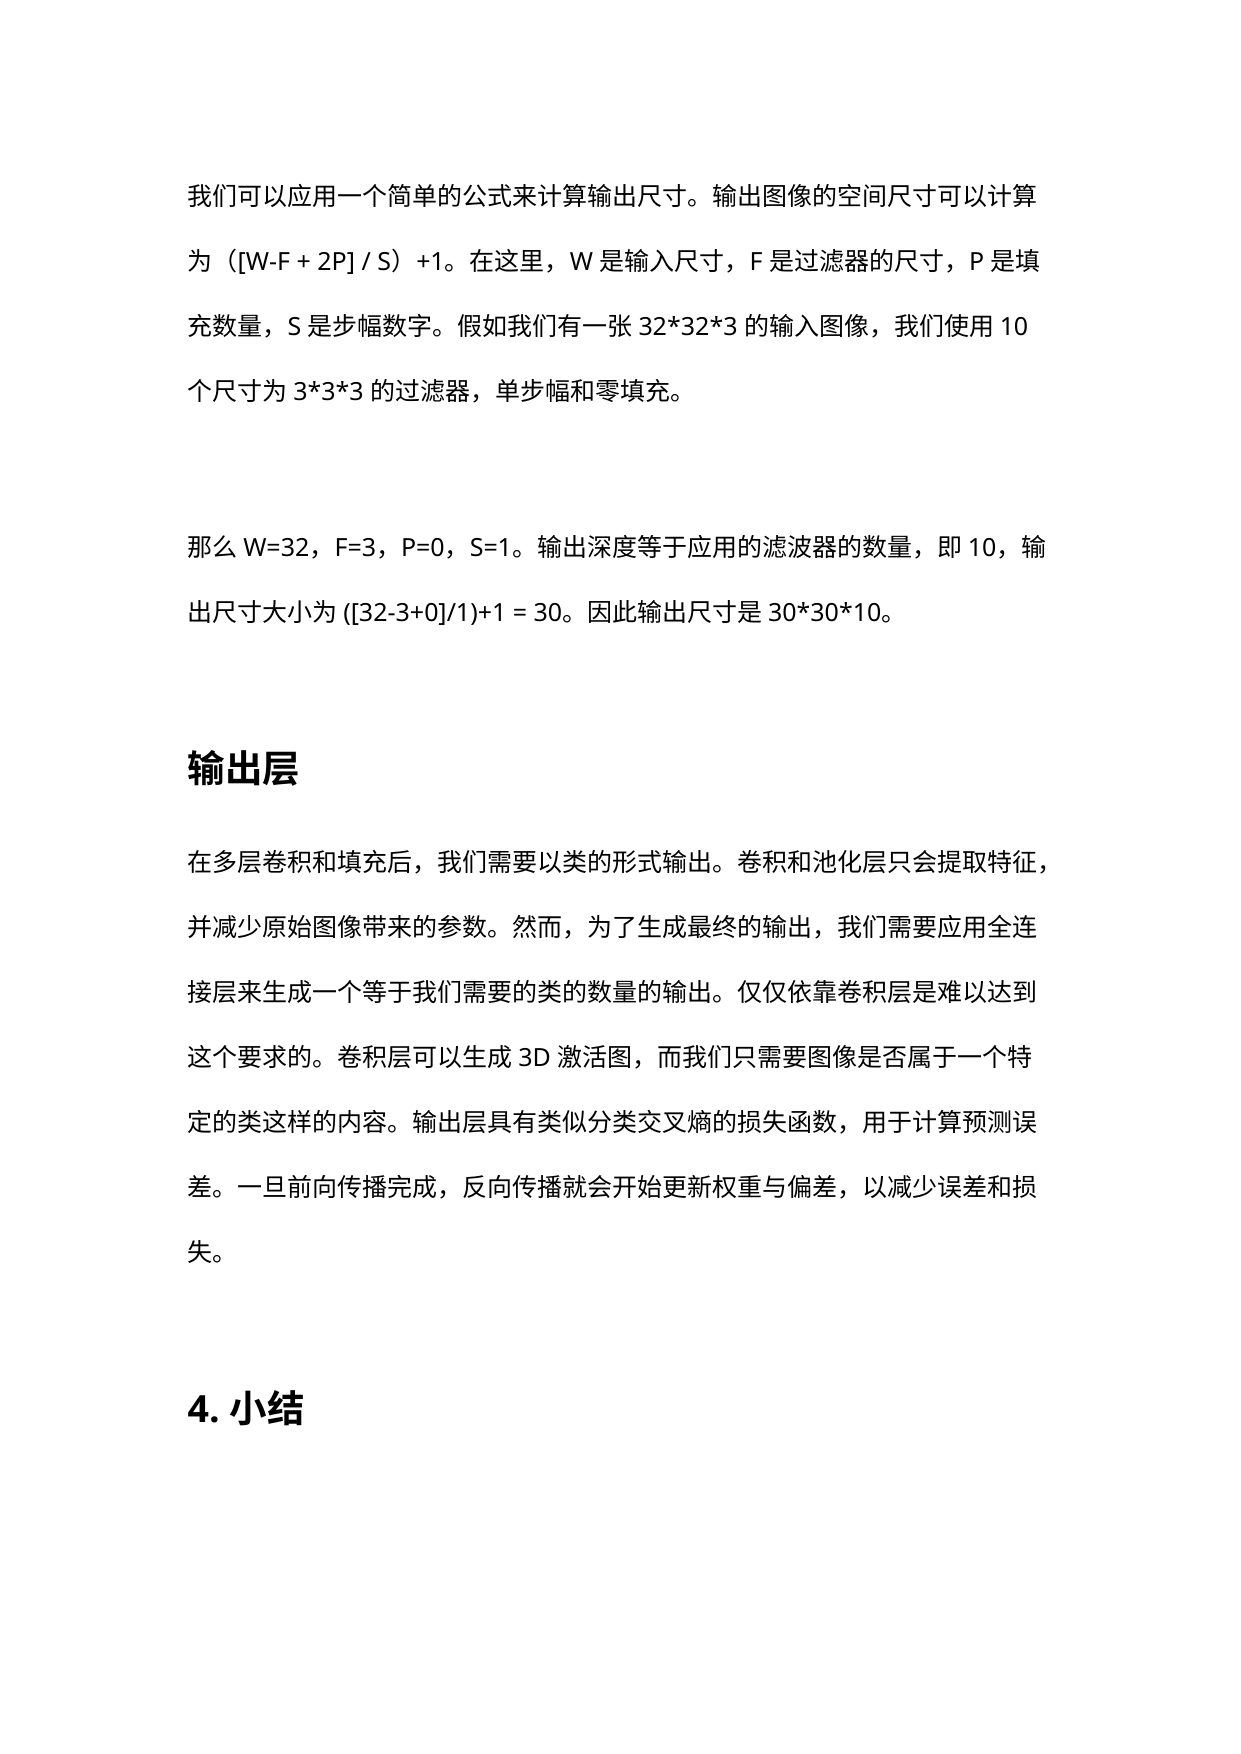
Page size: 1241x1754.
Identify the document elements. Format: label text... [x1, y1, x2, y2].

text 我们可以应用一个简单的公式来计算输出尺寸。输出图像的空间尺寸可以计算为（[W-F + 2P] / S）+1。在这里，W 是输入尺寸，F 是过滤器的尺寸，P 是填充数量，S 是步幅数字。假如我们有一张 32*32*3 的输入图像，我们使用 10 个尺寸为 3*3*3 的过滤器，单步幅和零填充。 [187, 162, 1053, 422]
text 那么 W=32，F=3，P=0，S=1。输出深度等于应用的滤波器的数量，即 10，输出尺寸大小为 ([32-3+0]/1)+1 = 30。因此输出尺寸是 30*30*10。 [187, 513, 1053, 643]
text 4. 小结 [187, 1374, 1053, 1439]
text 在多层卷积和填充后，我们需要以类的形式输出。卷积和池化层只会提取特征，并减少原始图像带来的参数。然而，为了生成最终的输出，我们需要应用全连接层来生成一个等于我们需要的类的数量的输出。仅仅依靠卷积层是难以达到这个要求的。卷积层可以生成 3D 激活图，而我们只需要图像是否属于一个特定的类这样的内容。输出层具有类似分类交叉熵的损失函数，用于计算预测误差。一旦前向传播完成，反向传播就会开始更新权重与偏差，以减少误差和损失。 [187, 828, 1053, 1283]
text 输出层 [187, 734, 1053, 799]
